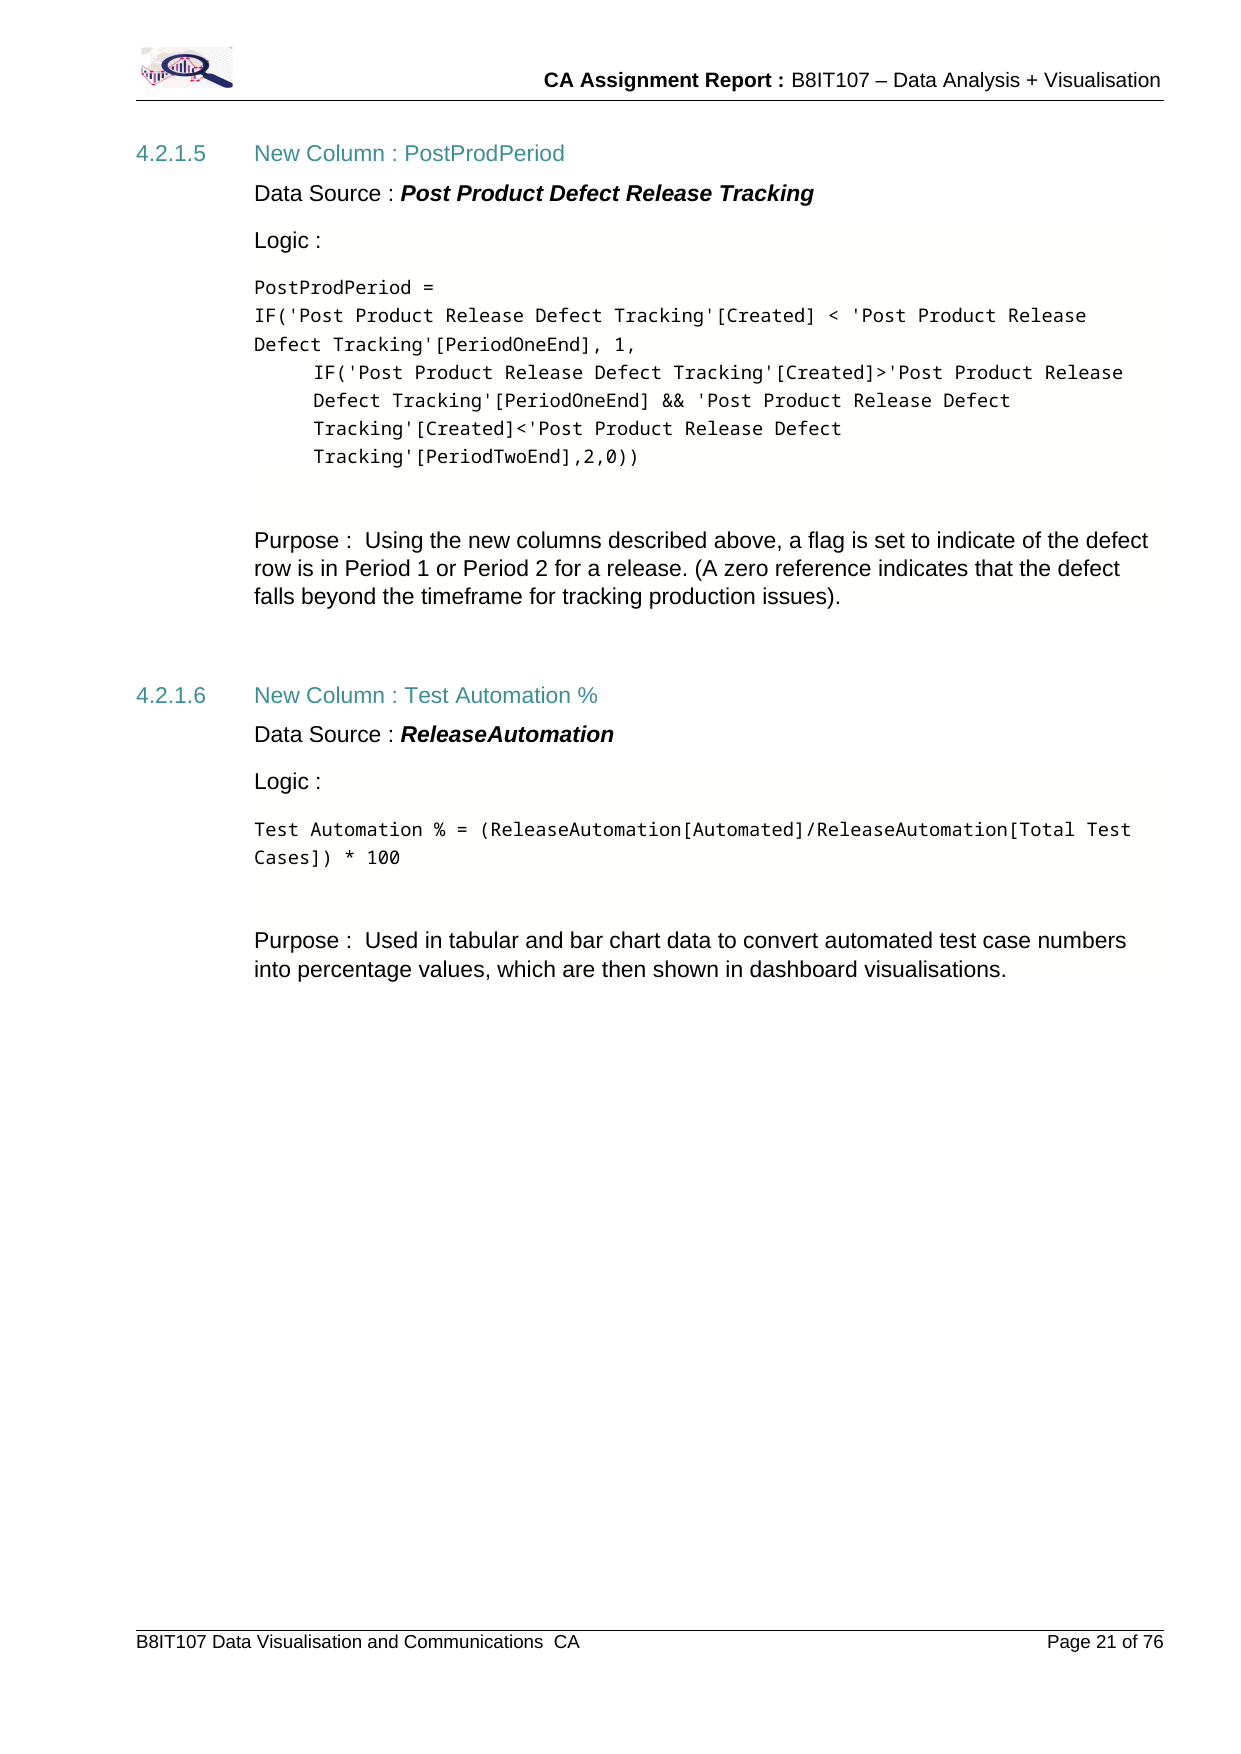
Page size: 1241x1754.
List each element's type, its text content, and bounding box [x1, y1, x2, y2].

text IF('Post Product Release Defect Tracking'[Created] < 'Post Product Release Defect Tracking'[PeriodOneEnd], 1, [254, 300, 1163, 356]
text PostProdPeriod = [254, 272, 1163, 300]
text Logic : [254, 766, 1163, 794]
text Data Source : Post Product Defect Release Tracking [254, 179, 1163, 206]
text Data Source : ReleaseAutomation [254, 721, 1163, 748]
picture [141, 47, 233, 88]
subtitle New Column : PostProdPeriod [136, 140, 1163, 167]
text Purpose : Using the new columns described above, a flag is set to indicate of the defect row is in Period 1 or Period 2 for a release. (A zero reference indicates that the defect falls beyond the timeframe for tracking production issues). [254, 525, 1163, 609]
subtitle New Column : Test Automation % [136, 681, 1163, 708]
text IF('Post Product Release Defect Tracking'[Created]>'Post Product Release Defect Tracking'[PeriodOneEnd] && 'Post Product Release Defect Tracking'[Created]<'Post Product Release Defect Tracking'[PeriodTwoEnd],2,0)) [313, 356, 1163, 469]
text Test Automation % = (ReleaseAutomation[Automated]/ReleaseAutomation[Total Test Cases]) * 100 [254, 813, 1163, 869]
text Purpose : Used in tabular and bar chart data to convert automated test case numbers into percentage values, which are then shown in dashboard visualisations. [254, 926, 1163, 982]
text Logic : [254, 225, 1163, 253]
